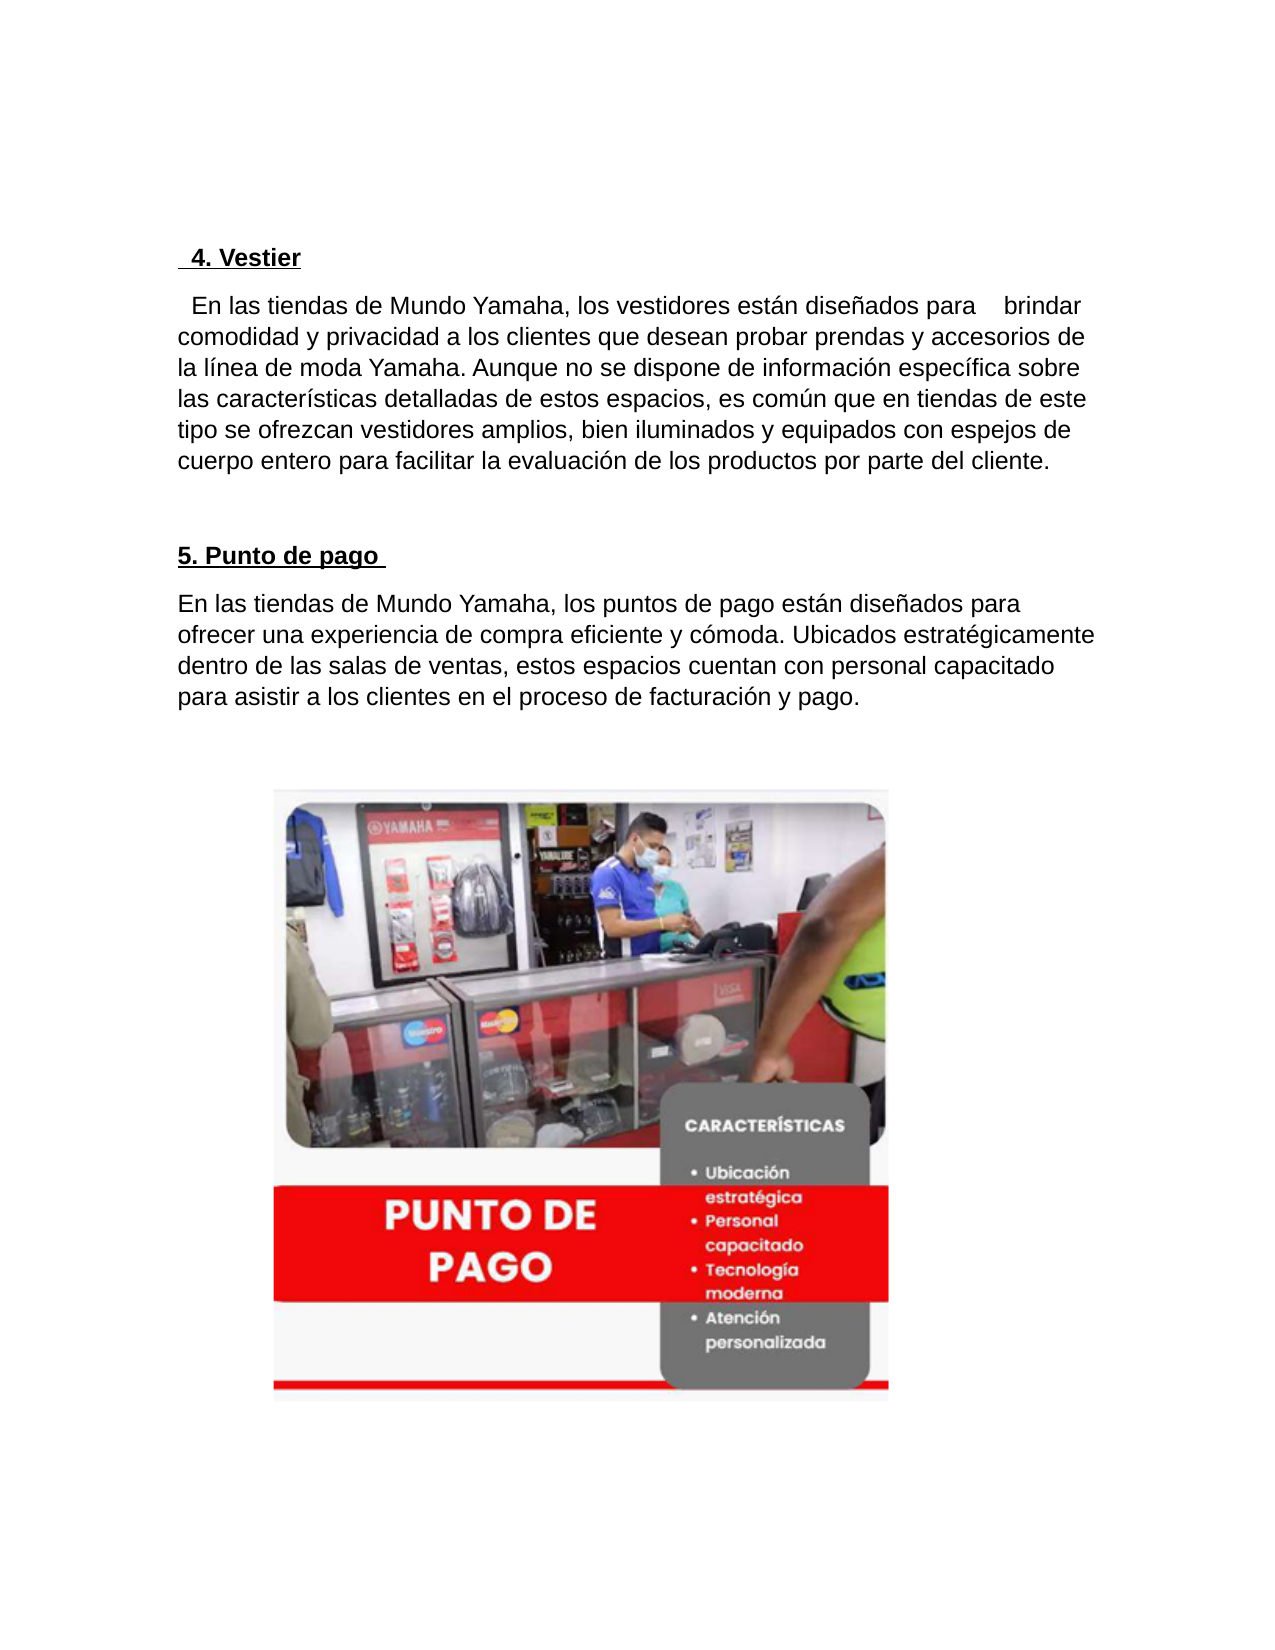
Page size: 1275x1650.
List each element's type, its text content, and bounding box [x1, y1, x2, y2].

text En las tiendas de Mundo Yamaha, los puntos de pago están diseñados para ofrecer una experiencia de compra eficiente y cómoda. Ubicados estratégicamente dentro de las salas de ventas, estos espacios cuentan con personal capacitado para asistir a los clientes en el proceso de facturación y pago. [177, 589, 1098, 711]
text En las tiendas de Mundo Yamaha, los vestidores están diseñados para brindar comodidad y privacidad a los clientes que desean probar prendas y accesorios de la línea de moda Yamaha. Aunque no se dispone de información específica sobre las características detalladas de estos espacios, es común que en tiendas de este tipo se ofrezcan vestidores amplios, bien iluminados y equipados con espejos de cuerpo entero para facilitar la evaluación de los productos por parte del cliente. [177, 291, 1098, 475]
picture [177, 777, 1014, 1411]
text 5. Punto de pago [177, 541, 1098, 570]
text 4. Vestier [177, 243, 1098, 272]
